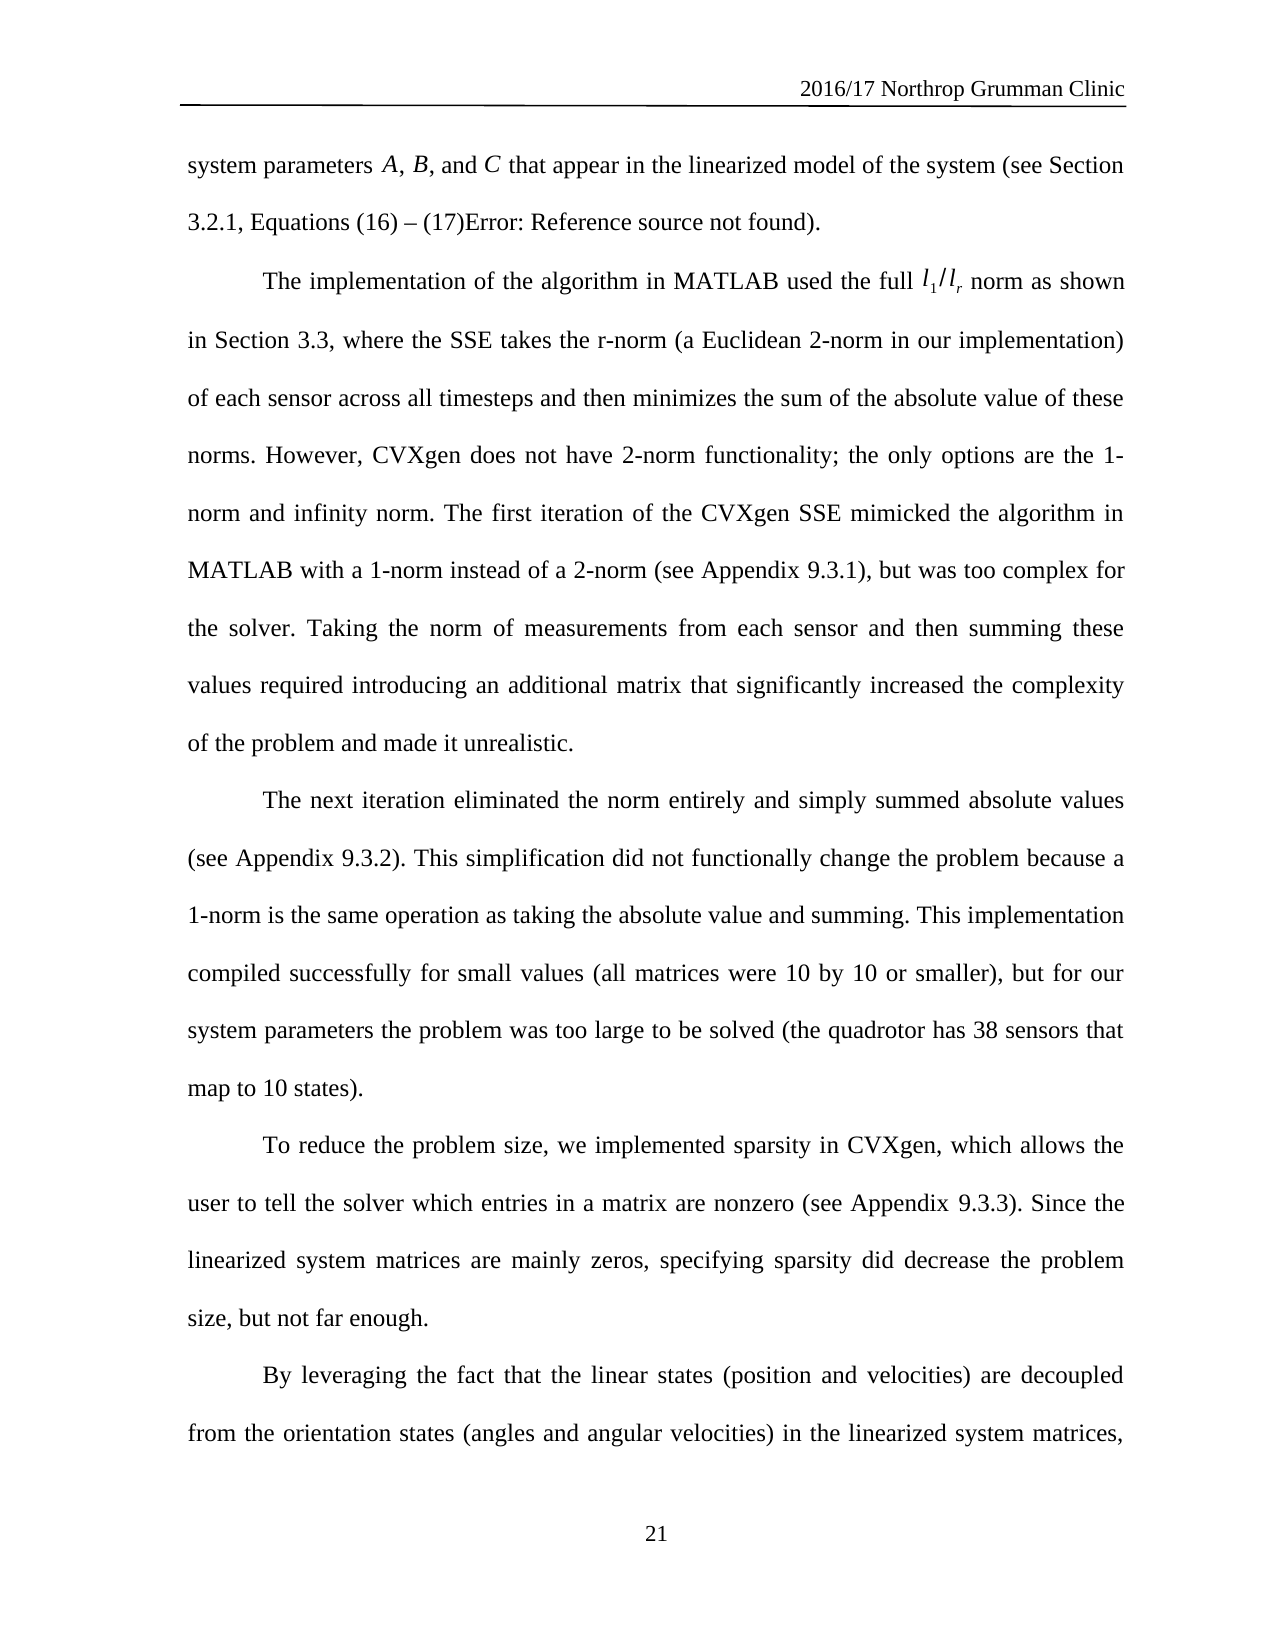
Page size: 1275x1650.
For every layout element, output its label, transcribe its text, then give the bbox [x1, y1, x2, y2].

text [187, 150, 1125, 236]
text The implementation of the algorithm in MATLAB used the full norm as shown in Section 3.3, where the SSE takes the r-norm (a Euclidean 2-norm in our implementation) of each sensor across all timesteps and then minimizes the sum of the absolute value of these norms. However, CVXgen does not have 2-norm functionality; the only options are the 1-norm and infinity norm. The first iteration of the CVXgen SSE mimicked the algorithm in MATLAB with a 1-norm instead of a 2-norm (see Appendix 9.3.1), but was too complex for the solver. Taking the norm of measurements from each sensor and then summing these values required introducing an additional matrix that significantly increased the complexity of the problem and made it unrealistic. [187, 265, 1125, 756]
text The next iteration eliminated the norm entirely and simply summed absolute values (see Appendix 9.3.2). This simplification did not functionally change the problem because a 1-norm is the same operation as taking the absolute value and summing. This implementation compiled successfully for small values (all matrices were 10 by 10 or smaller), but for our system parameters the problem was too large to be solved (the quadrotor has 38 sensors that map to 10 states). [187, 785, 1125, 1101]
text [187, 1360, 1125, 1446]
text To reduce the problem size, we implemented sparsity in CVXgen, which allows the user to tell the solver which entries in a matrix are nonzero (see Appendix 9.3.3). Since the linearized system matrices are mainly zeros, specifying sparsity did decrease the problem size, but not far enough. [187, 1130, 1125, 1331]
